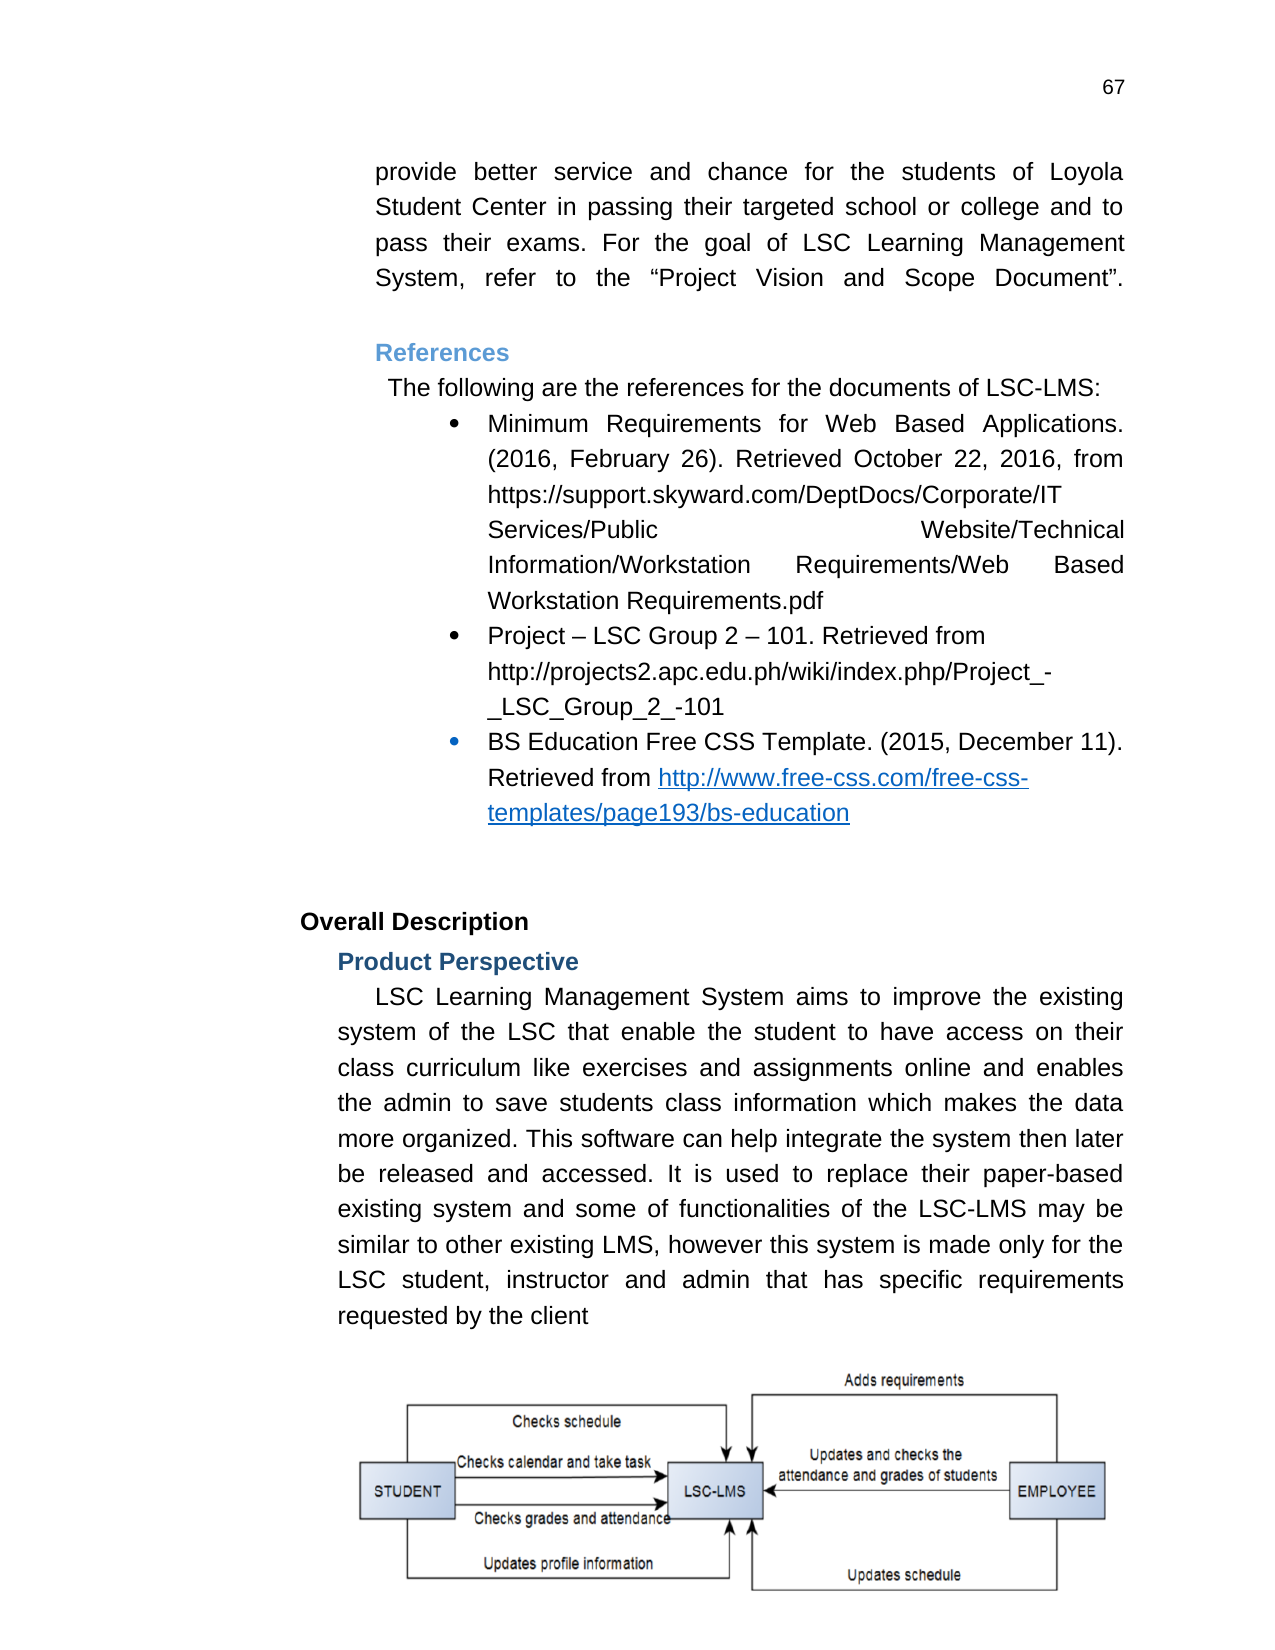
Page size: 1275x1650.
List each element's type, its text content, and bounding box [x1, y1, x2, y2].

subtitle Product Perspective [337, 940, 1125, 975]
list BS Education Free CSS Template. (2015, December 11). Retrieved from http://www.free-css.com/free-css-templates/page193/bs-education [450, 721, 1125, 827]
subtitle References [337, 331, 1125, 367]
picture [321, 1331, 1144, 1647]
list Project – LSC Group 2 – 101. Retrieved from http://projects2.apc.edu.ph/wiki/index.php/Project_-_LSC_Group_2_-101 [450, 614, 1125, 721]
text The following are the references for the documents of LSC-LMS: [337, 367, 1125, 402]
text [375, 150, 1125, 327]
subtitle Overall Description [225, 900, 1125, 936]
text LSC Learning Management System aims to improve the existing system of the LSC that enable the student to have access on their class curriculum like exercises and assignments online and enables the admin to save students class information which makes the data more organized. This software can help integrate the system then later be released and accessed. It is used to replace their paper-based existing system and some of functionalities of the LSC-LMS may be similar to other existing LMS, however this system is made only for the LSC student, instructor and admin that has specific requirements requested by the client [337, 975, 1125, 1329]
list Minimum Requirements for Web Based Applications. (2016, February 26). Retrieved October 22, 2016, from https://support.skyward.com/DeptDocs/Corporate/IT Services/Public Website/Technical Information/Workstation Requirements/Web Based Workstation Requirements.pdf [450, 402, 1125, 614]
